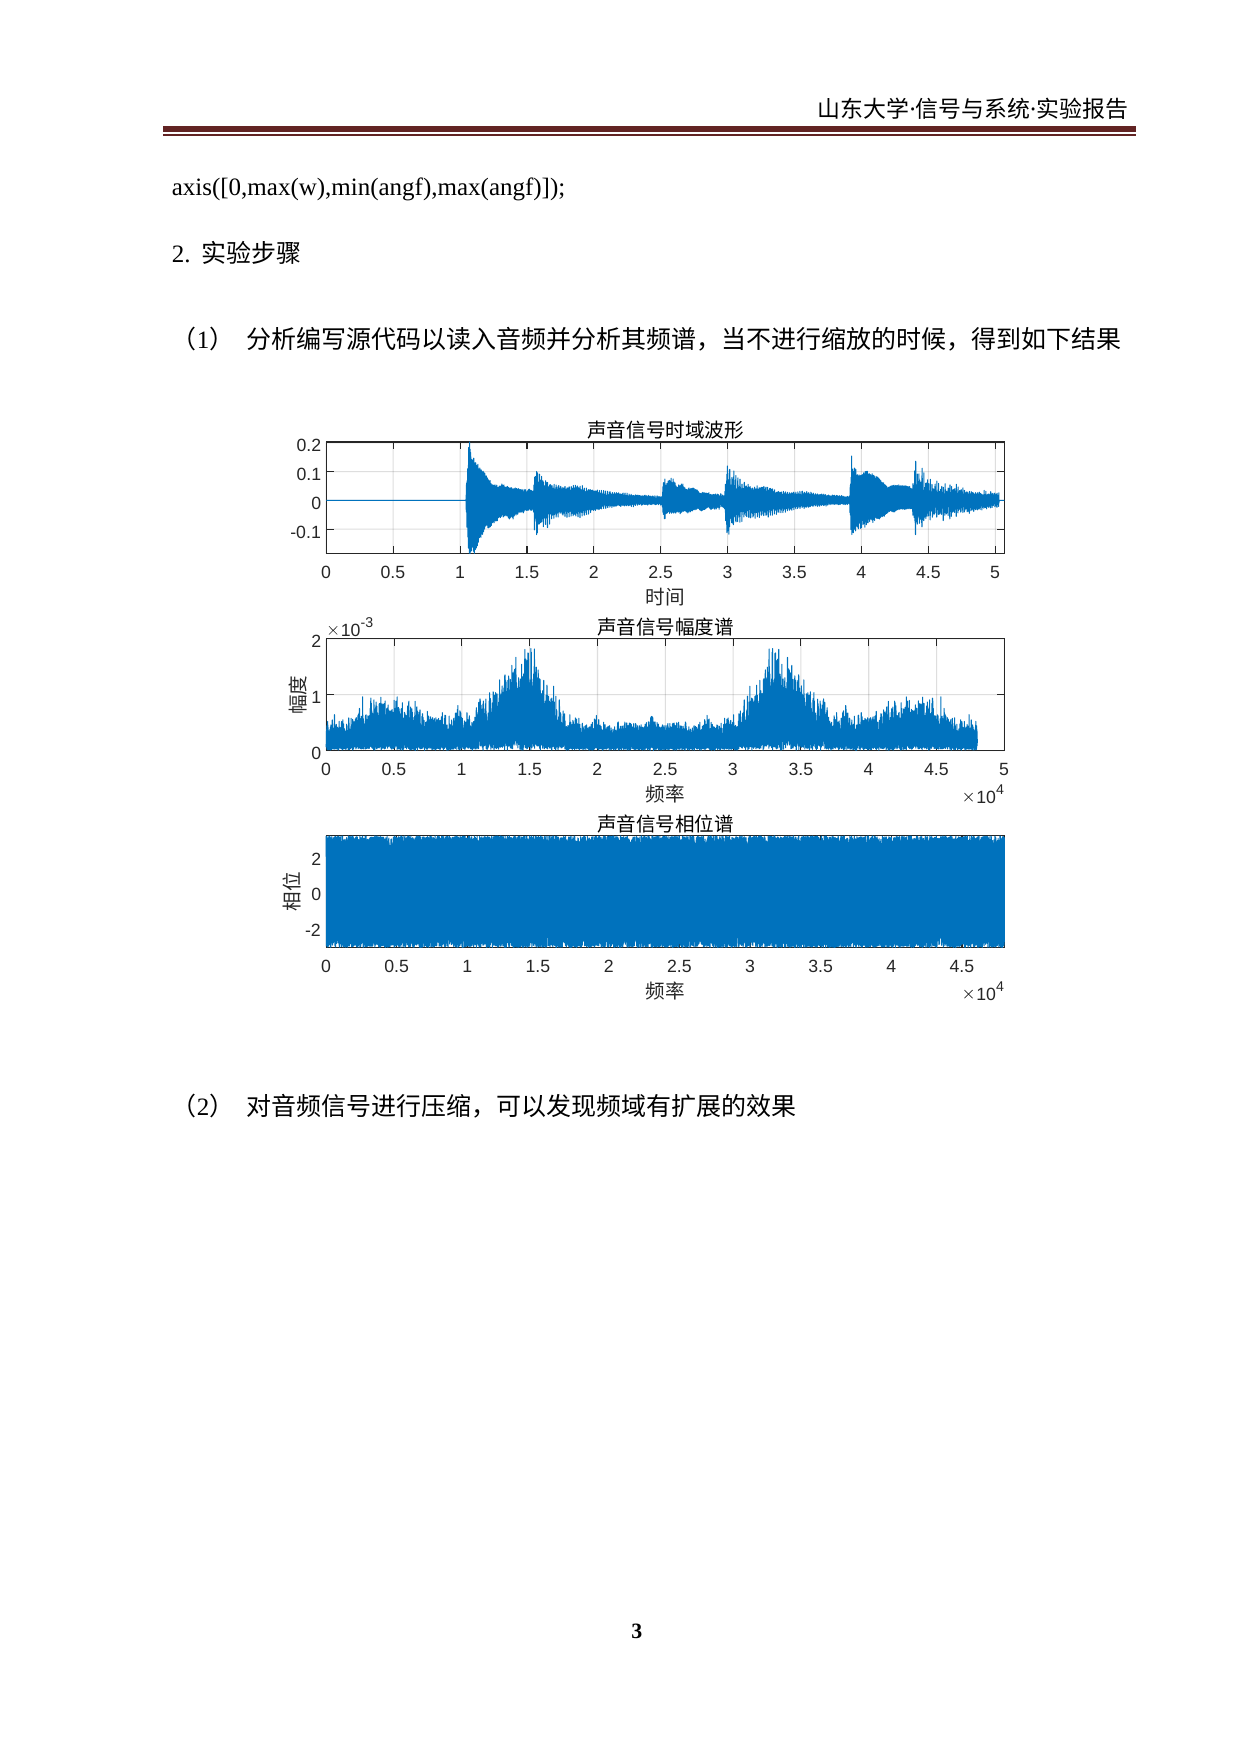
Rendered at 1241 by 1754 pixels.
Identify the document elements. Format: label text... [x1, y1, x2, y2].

text axis([0,max(w),min(angf),max(angf)]); [172, 169, 1128, 203]
list 对音频信号进行压缩，可以发现频域有扩展的效果 [172, 1070, 1128, 1138]
list 分析编写源代码以读入音频并分析其频谱，当不进行缩放的时候，得到如下结果 [172, 304, 1128, 372]
list 实验步骤 [172, 218, 1128, 286]
